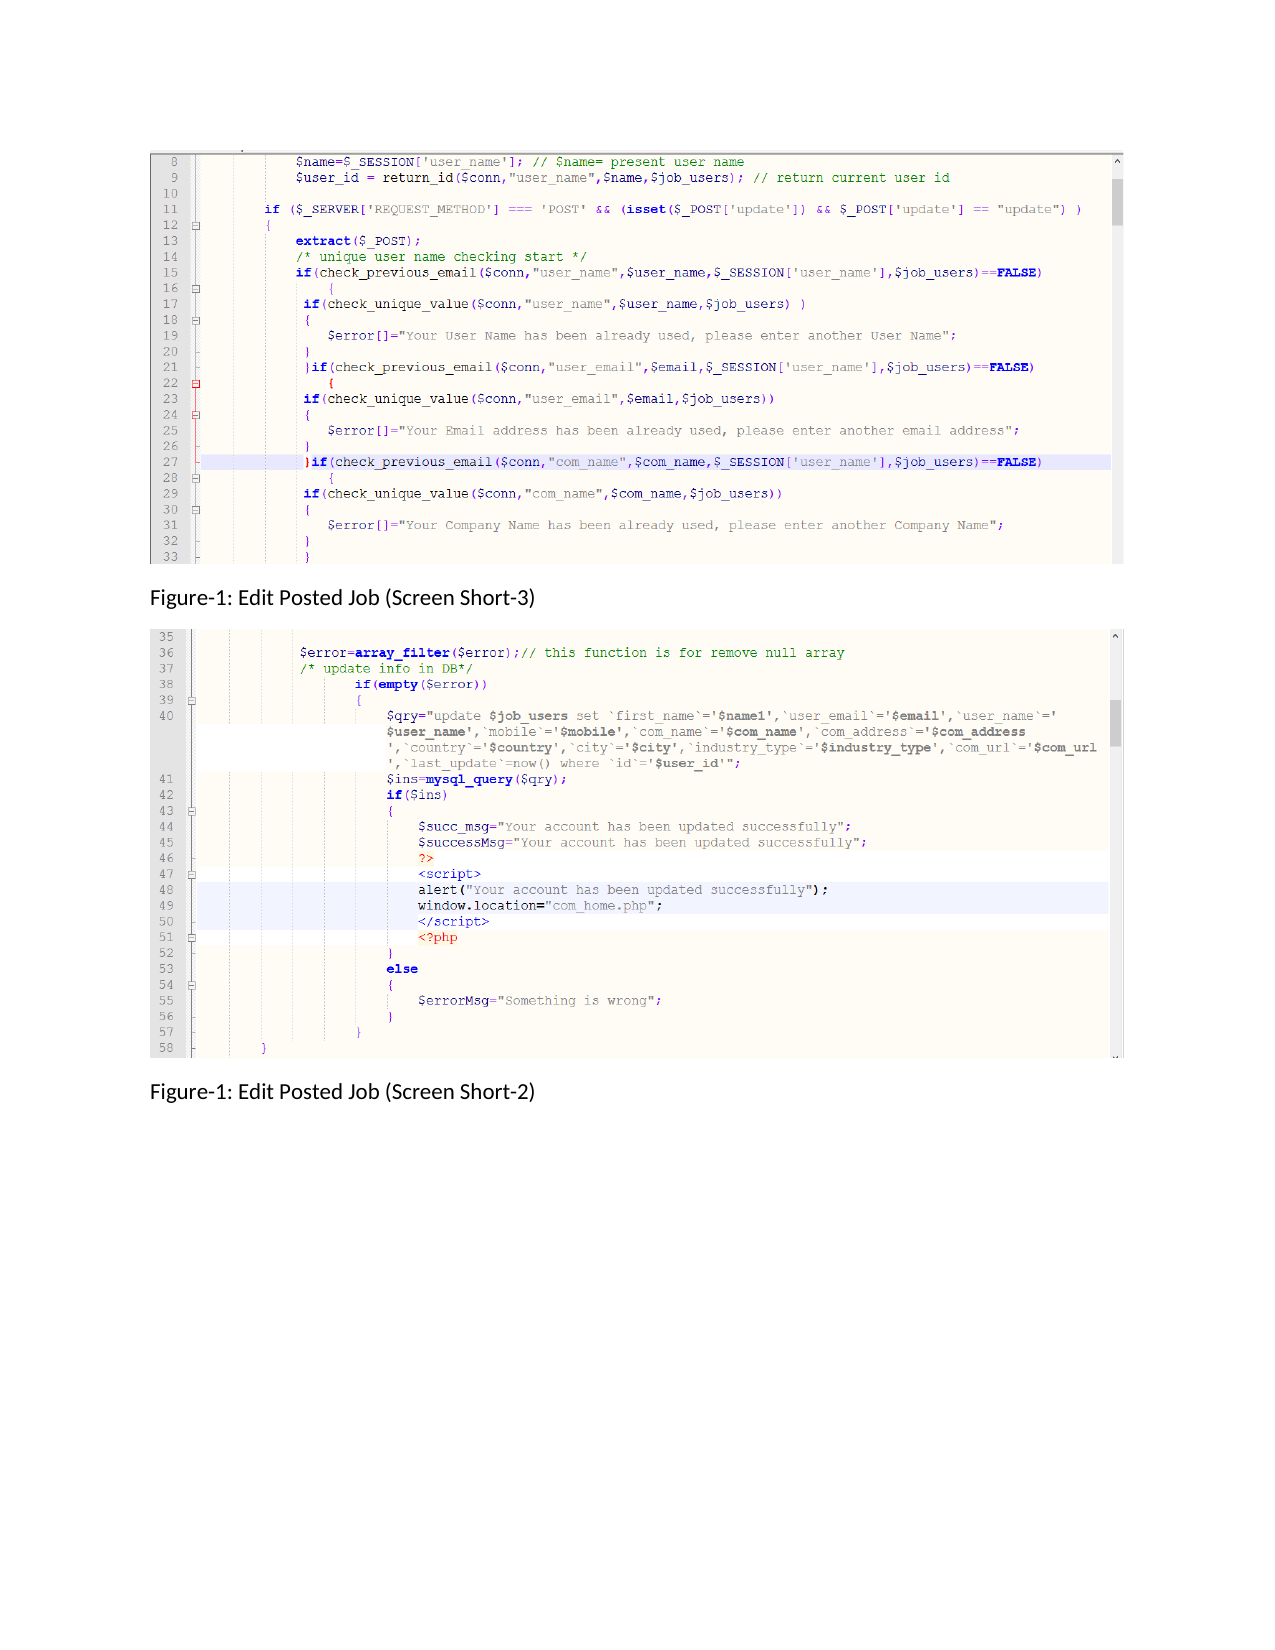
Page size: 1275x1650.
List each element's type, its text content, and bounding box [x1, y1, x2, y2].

text Figure-1: Edit Posted Job (Screen Short-2) [150, 1077, 1125, 1105]
text Figure-1: Edit Posted Job (Screen Short-3) [150, 583, 1125, 611]
picture [150, 150, 1124, 564]
picture [150, 629, 1124, 1058]
